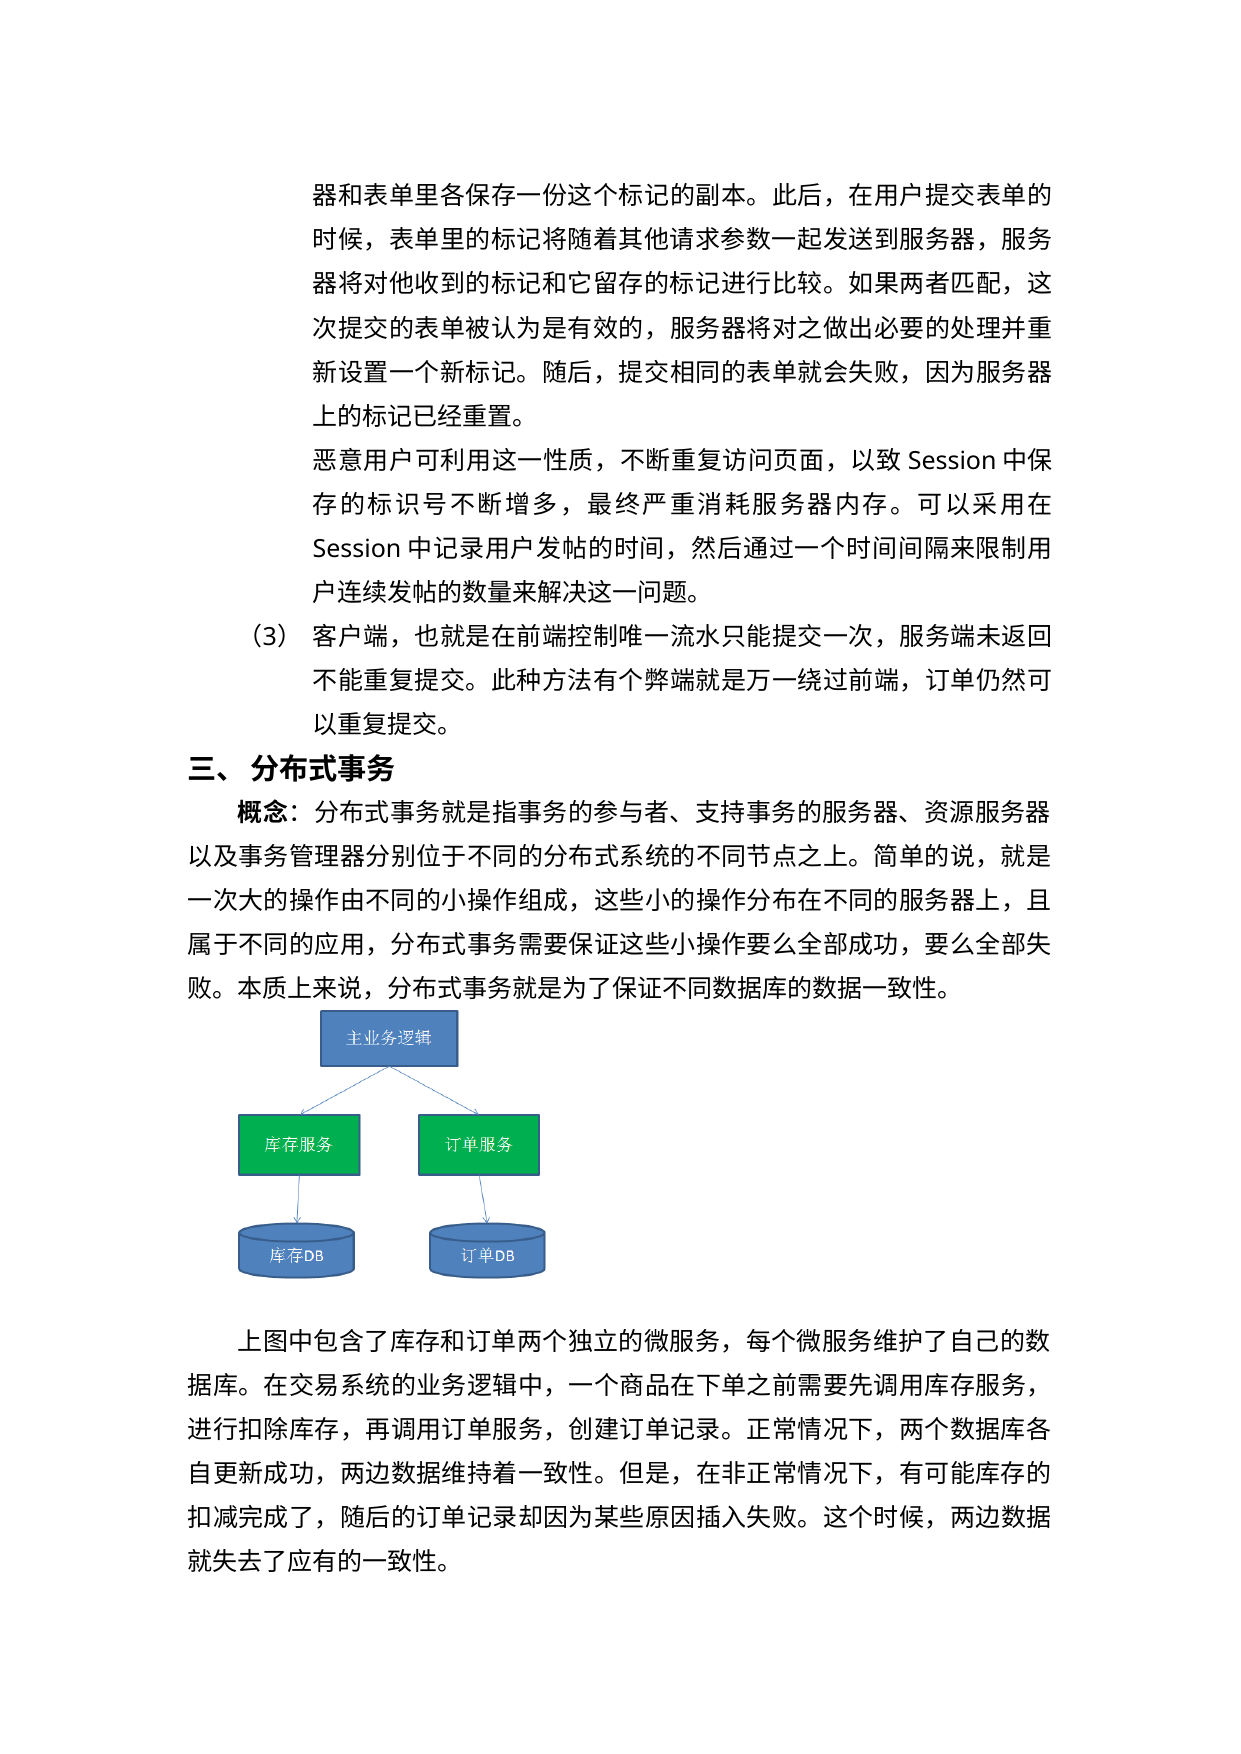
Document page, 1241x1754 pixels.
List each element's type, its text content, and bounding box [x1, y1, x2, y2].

list 客户端，也就是在前端控制唯一流水只能提交一次，服务端未返回不能重复提交。此种方法有个弊端就是万一绕过前端，订单仍然可以重复提交。 [237, 613, 1053, 745]
list 分布式事务 [187, 745, 1053, 789]
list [312, 172, 1053, 436]
list 恶意用户可利用这一性质，不断重复访问页面，以致Session中保存的标识号不断增多，最终严重消耗服务器内存。可以采用在Session中记录用户发帖的时间，然后通过一个时间间隔来限制用户连续发帖的数量来解决这一问题。 [312, 436, 1053, 613]
picture [237, 1009, 546, 1279]
list 上图中包含了库存和订单两个独立的微服务，每个微服务维护了自己的数据库。在交易系统的业务逻辑中，一个商品在下单之前需要先调用库存服务，进行扣除库存，再调用订单服务，创建订单记录。正常情况下，两个数据库各自更新成功，两边数据维持着一致性。但是，在非正常情况下，有可能库存的扣减完成了，随后的订单记录却因为某些原因插入失败。这个时候，两边数据就失去了应有的一致性。 [187, 1318, 1053, 1582]
list 概念：分布式事务就是指事务的参与者、支持事务的服务器、资源服务器以及事务管理器分别位于不同的分布式系统的不同节点之上。简单的说，就是一次大的操作由不同的小操作组成，这些小的操作分布在不同的服务器上，且属于不同的应用，分布式事务需要保证这些小操作要么全部成功，要么全部失败。本质上来说，分布式事务就是为了保证不同数据库的数据一致性。 [187, 789, 1053, 1009]
